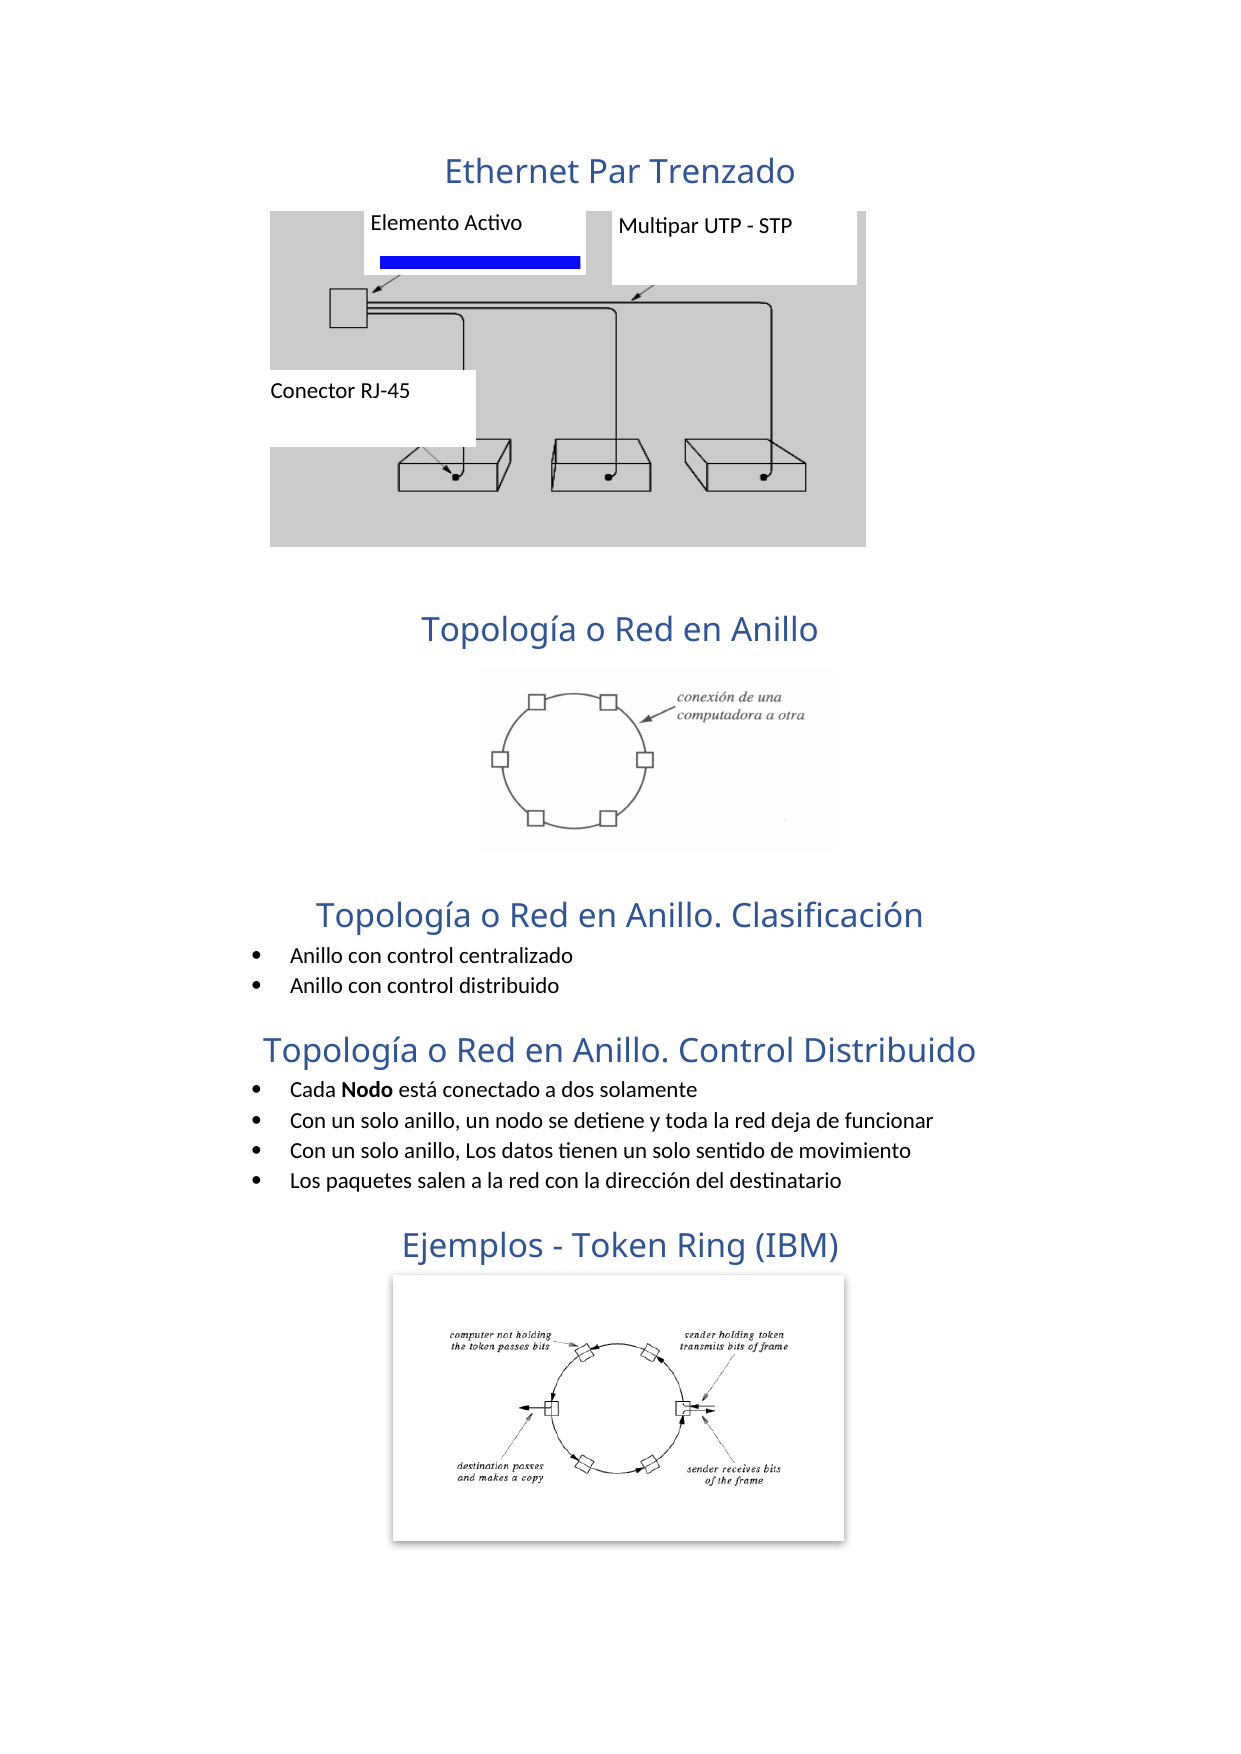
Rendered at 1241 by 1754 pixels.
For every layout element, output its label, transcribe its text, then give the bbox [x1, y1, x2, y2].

list Los paquetes salen a la red con la dirección del destinatario [252, 1166, 1063, 1194]
list Cada Nodo está conectado a dos solamente [252, 1076, 1063, 1104]
picture [408, 1289, 830, 1527]
subtitle Topología o Red en Anillo [177, 606, 1063, 651]
subtitle Topología o Red en Anillo. Control Distribuido [177, 1027, 1063, 1072]
list Anillo con control centralizado [252, 941, 1063, 969]
subtitle Topología o Red en Anillo. Clasificación [177, 892, 1063, 938]
list Con un solo anillo, un nodo se detiene y toda la red deja de funcionar [252, 1106, 1063, 1134]
list Con un solo anillo, Los datos tienen un solo sentido de movimiento [252, 1136, 1063, 1164]
list Anillo con control distribuido [252, 971, 1063, 999]
subtitle Ejemplos - Token Ring (IBM) [177, 1221, 1063, 1267]
picture [480, 667, 835, 853]
subtitle Ethernet Par Trenzado [177, 148, 1063, 193]
